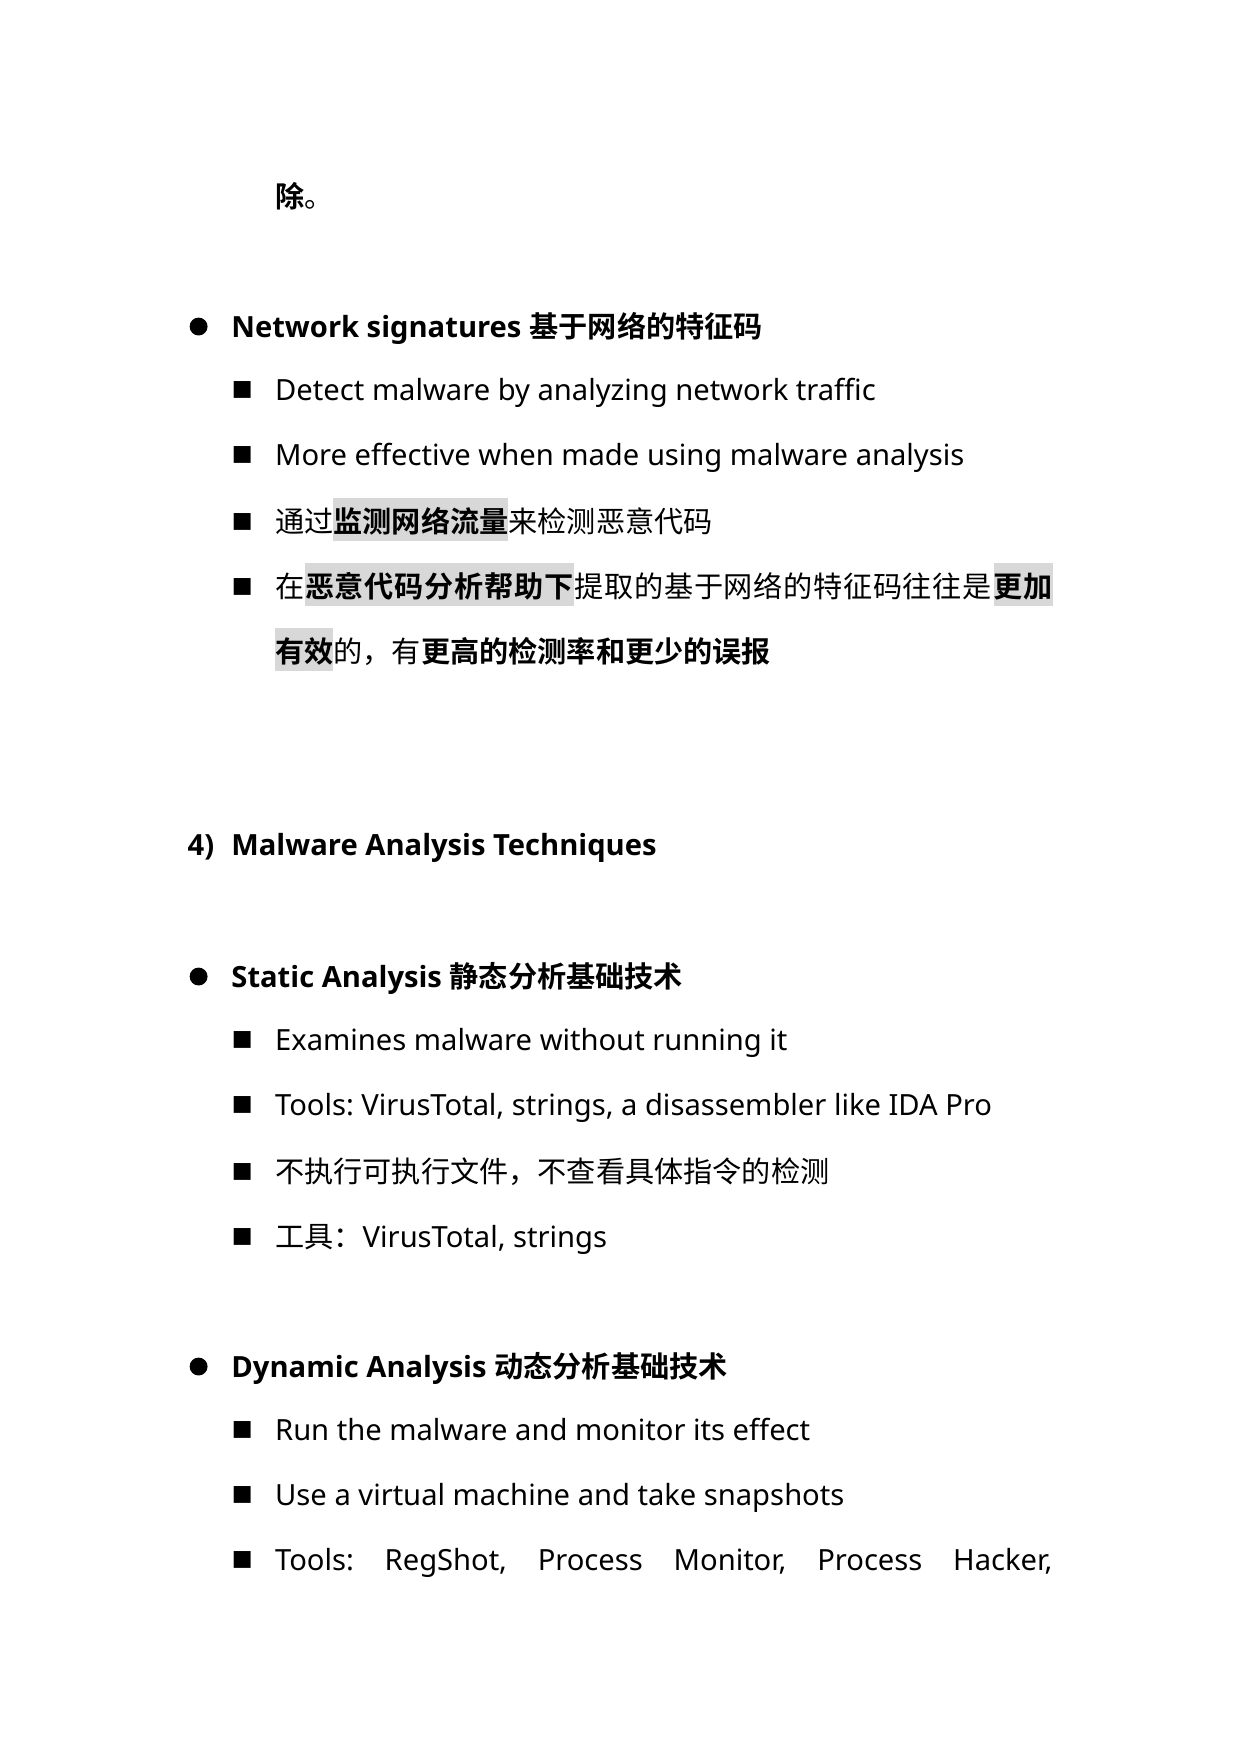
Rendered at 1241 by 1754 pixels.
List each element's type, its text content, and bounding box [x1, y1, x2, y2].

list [231, 1527, 1053, 1592]
list Malware Analysis Techniques [187, 812, 1053, 877]
list Examines malware without running it [231, 1007, 1053, 1072]
list 不执行可执行文件，不查看具体指令的检测 [231, 1137, 1053, 1202]
list 通过监测网络流量来检测恶意代码 [231, 487, 1053, 552]
list 在恶意代码分析帮助下提取的基于网络的特征码往往是更加有效的，有更高的检测率和更少的误报 [231, 552, 1053, 682]
list Run the malware and monitor its effect [231, 1397, 1053, 1462]
list More effective when made using malware analysis [231, 422, 1053, 487]
list Tools: VirusTotal, strings, a disassembler like IDA Pro [231, 1072, 1053, 1137]
list 工具：VirusTotal, strings [231, 1202, 1053, 1267]
list Network signatures 基于网络的特征码 [187, 292, 1053, 357]
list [275, 162, 1053, 227]
list Static Analysis 静态分析基础技术 [187, 942, 1053, 1007]
list Detect malware by analyzing network traffic [231, 357, 1053, 422]
list Use a virtual machine and take snapshots [231, 1462, 1053, 1527]
list Dynamic Analysis 动态分析基础技术 [187, 1332, 1053, 1397]
